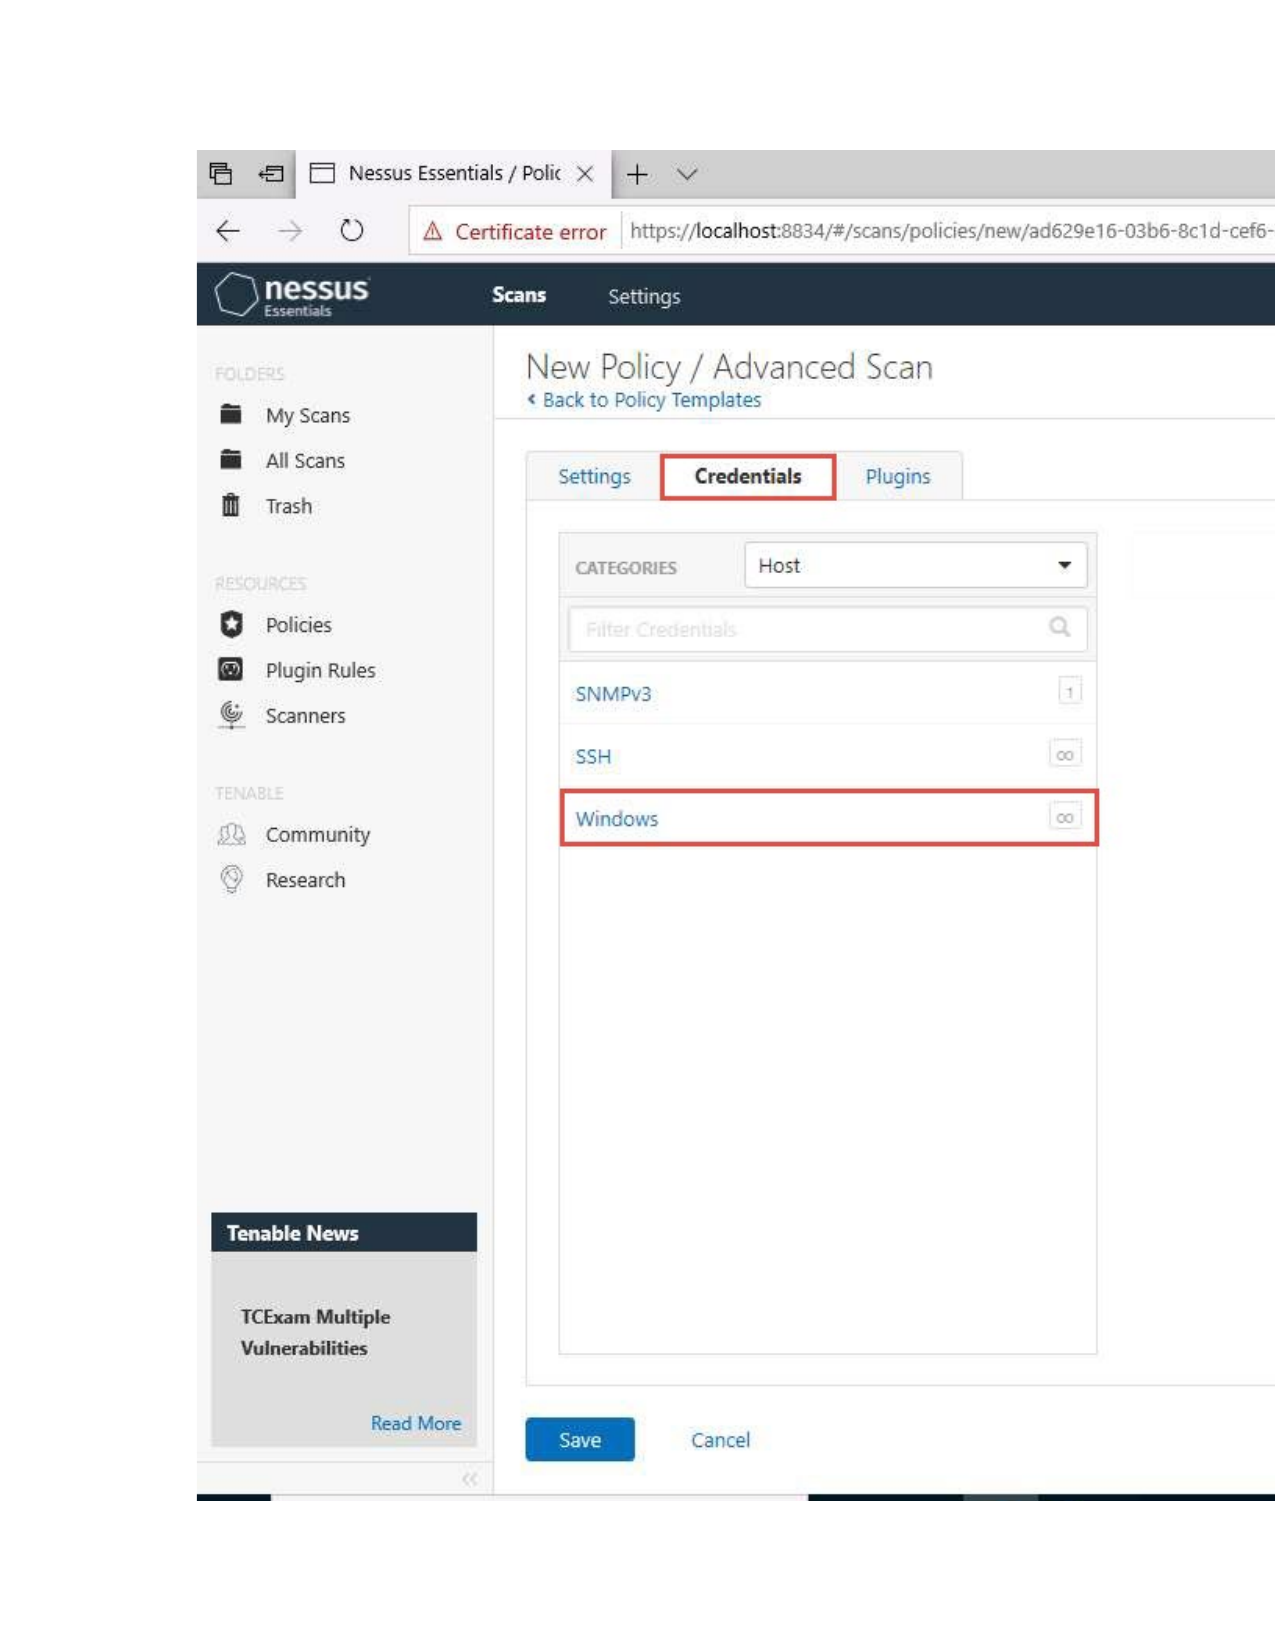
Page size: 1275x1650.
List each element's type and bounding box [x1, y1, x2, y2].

picture [196, 150, 1275, 1501]
